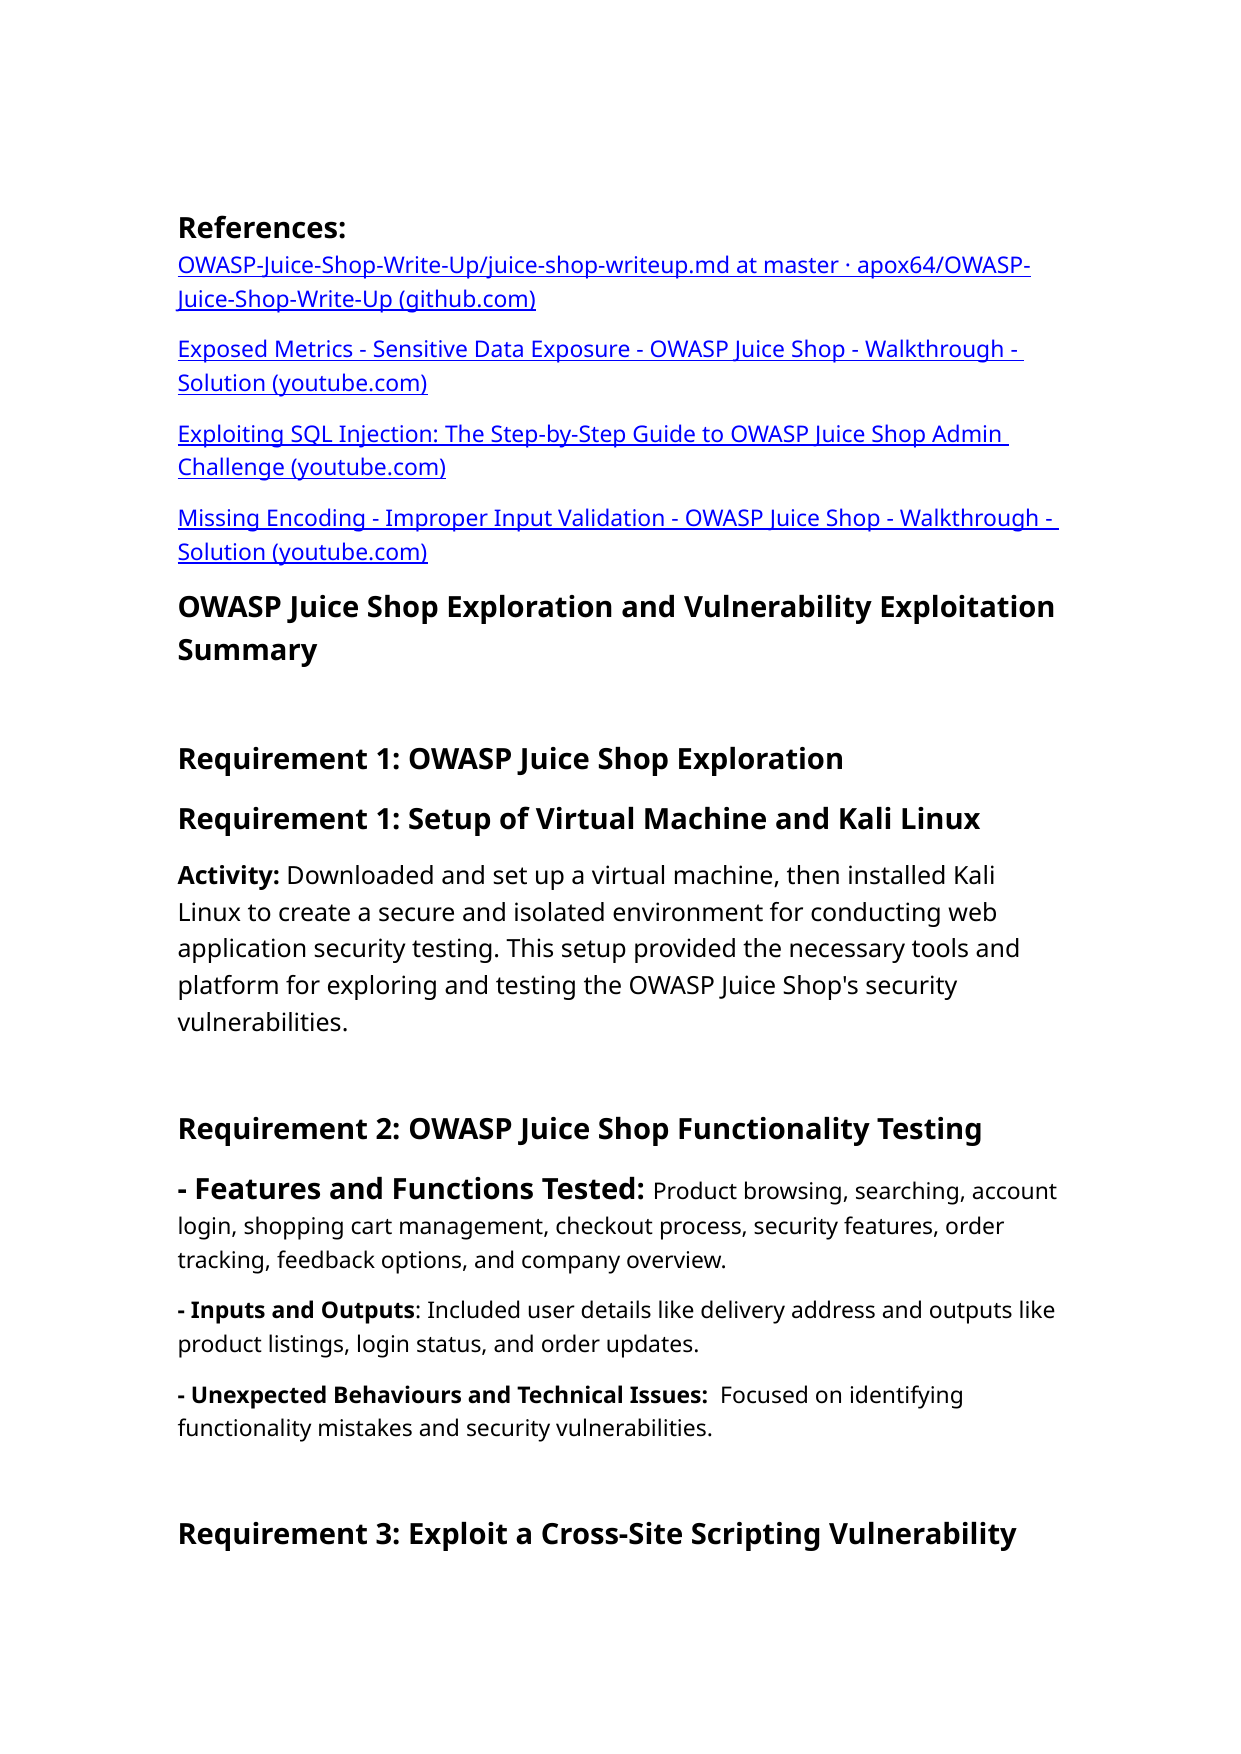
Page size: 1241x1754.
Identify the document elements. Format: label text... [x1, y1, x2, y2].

text Requirement 2: OWASP Juice Shop Functionality Testing [177, 1108, 1063, 1148]
text Exploiting SQL Injection: The Step-by-Step Guide to OWASP Juice Shop Admin Challenge (youtube.com) [177, 418, 1063, 483]
text Activity: Downloaded and set up a virtual machine, then installed Kali Linux to create a secure and isolated environment for conducting web application security testing. This setup provided the necessary tools and platform for exploring and testing the OWASP Juice Shop's security vulnerabilities. [177, 858, 1063, 1039]
text Requirement 3: Exploit a Cross-Site Scripting Vulnerability [177, 1513, 1063, 1553]
text Missing Encoding - Improper Input Validation - OWASP Juice Shop - Walkthrough - Solution (youtube.com) [177, 502, 1063, 567]
text Exposed Metrics - Sensitive Data Exposure - OWASP Juice Shop - Walkthrough - Solution (youtube.com) [177, 333, 1063, 398]
text - Inputs and Outputs: Included user details like delivery address and outputs like product listings, login status, and order updates. [177, 1294, 1063, 1359]
text References: OWASP-Juice-Shop-Write-Up/juice-shop-writeup.md at master · apox64/OWASP-Juice-Shop-Write-Up (github.com) [177, 207, 1063, 314]
text OWASP Juice Shop Exploration and Vulnerability Exploitation Summary [177, 586, 1063, 668]
text - Unexpected Behaviours and Technical Issues: Focused on identifying functionality mistakes and security vulnerabilities. [177, 1378, 1063, 1443]
text Requirement 1: OWASP Juice Shop Exploration [177, 739, 1063, 778]
text - Features and Functions Tested: Product browsing, searching, account login, shopping cart management, checkout process, security features, order tracking, feedback options, and company overview. [177, 1168, 1063, 1275]
text Requirement 1: Setup of Virtual Machine and Kali Linux [177, 798, 1063, 838]
